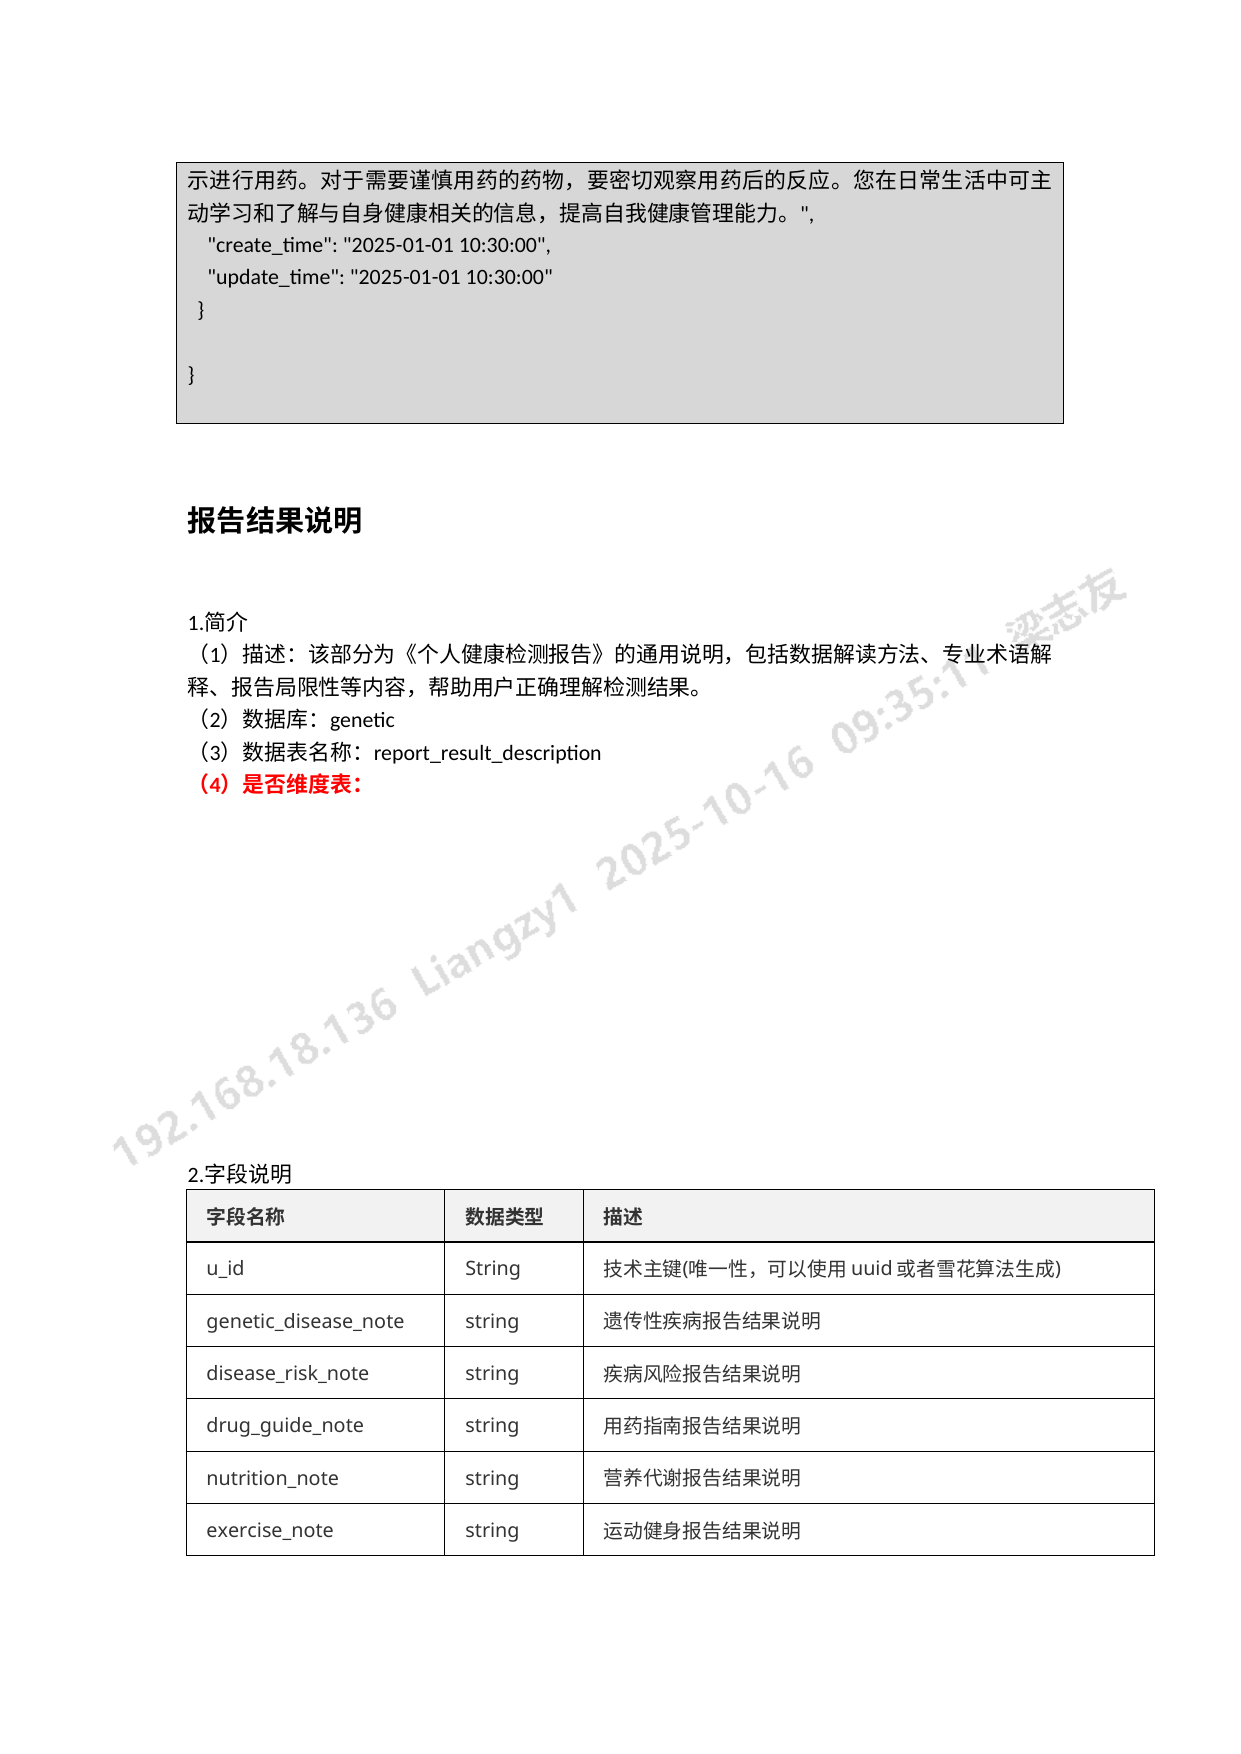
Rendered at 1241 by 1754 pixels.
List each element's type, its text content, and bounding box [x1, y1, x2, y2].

table_cell u_id [187, 1243, 444, 1294]
list （4）是否维度表： [187, 767, 1053, 799]
table_cell string [445, 1452, 583, 1503]
subtitle 报告结果说明 [187, 486, 1053, 551]
table_cell 技术主键(唯一性，可以使用uuid或者雪花算法生成) [584, 1243, 1154, 1294]
table_cell disease_risk_note [187, 1347, 444, 1398]
table_cell nutrition_note [187, 1452, 444, 1503]
table_cell string [445, 1399, 583, 1451]
table_cell drug_guide_note [187, 1399, 444, 1451]
table_cell 用药指南报告结果说明 [584, 1399, 1154, 1451]
table_cell string [445, 1504, 583, 1555]
table_header 描述 [584, 1190, 1154, 1241]
table_cell 运动健身报告结果说明 [584, 1504, 1154, 1555]
list 2.字段说明 [187, 1157, 1053, 1189]
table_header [177, 163, 1063, 423]
table_cell exercise_note [187, 1504, 444, 1555]
table_header 字段名称 [187, 1190, 444, 1241]
table_cell string [445, 1295, 583, 1346]
table_header 数据类型 [445, 1190, 583, 1241]
table_cell 疾病风险报告结果说明 [584, 1347, 1154, 1398]
table_cell genetic_disease_note [187, 1295, 444, 1346]
list 1.简介 [187, 604, 1053, 637]
table_cell 遗传性疾病报告结果说明 [584, 1295, 1154, 1346]
list （1）描述：该部分为《个人健康检测报告》的通用说明，包括数据解读方法、专业术语解释、报告局限性等内容，帮助用户正确理解检测结果。 [187, 637, 1053, 702]
table_cell 营养代谢报告结果说明 [584, 1452, 1154, 1503]
table_cell String [445, 1243, 583, 1294]
list （2）数据库：genetic [187, 702, 1053, 734]
list （3）数据表名称：report_result_description [187, 734, 1053, 767]
table_cell string [445, 1347, 583, 1398]
